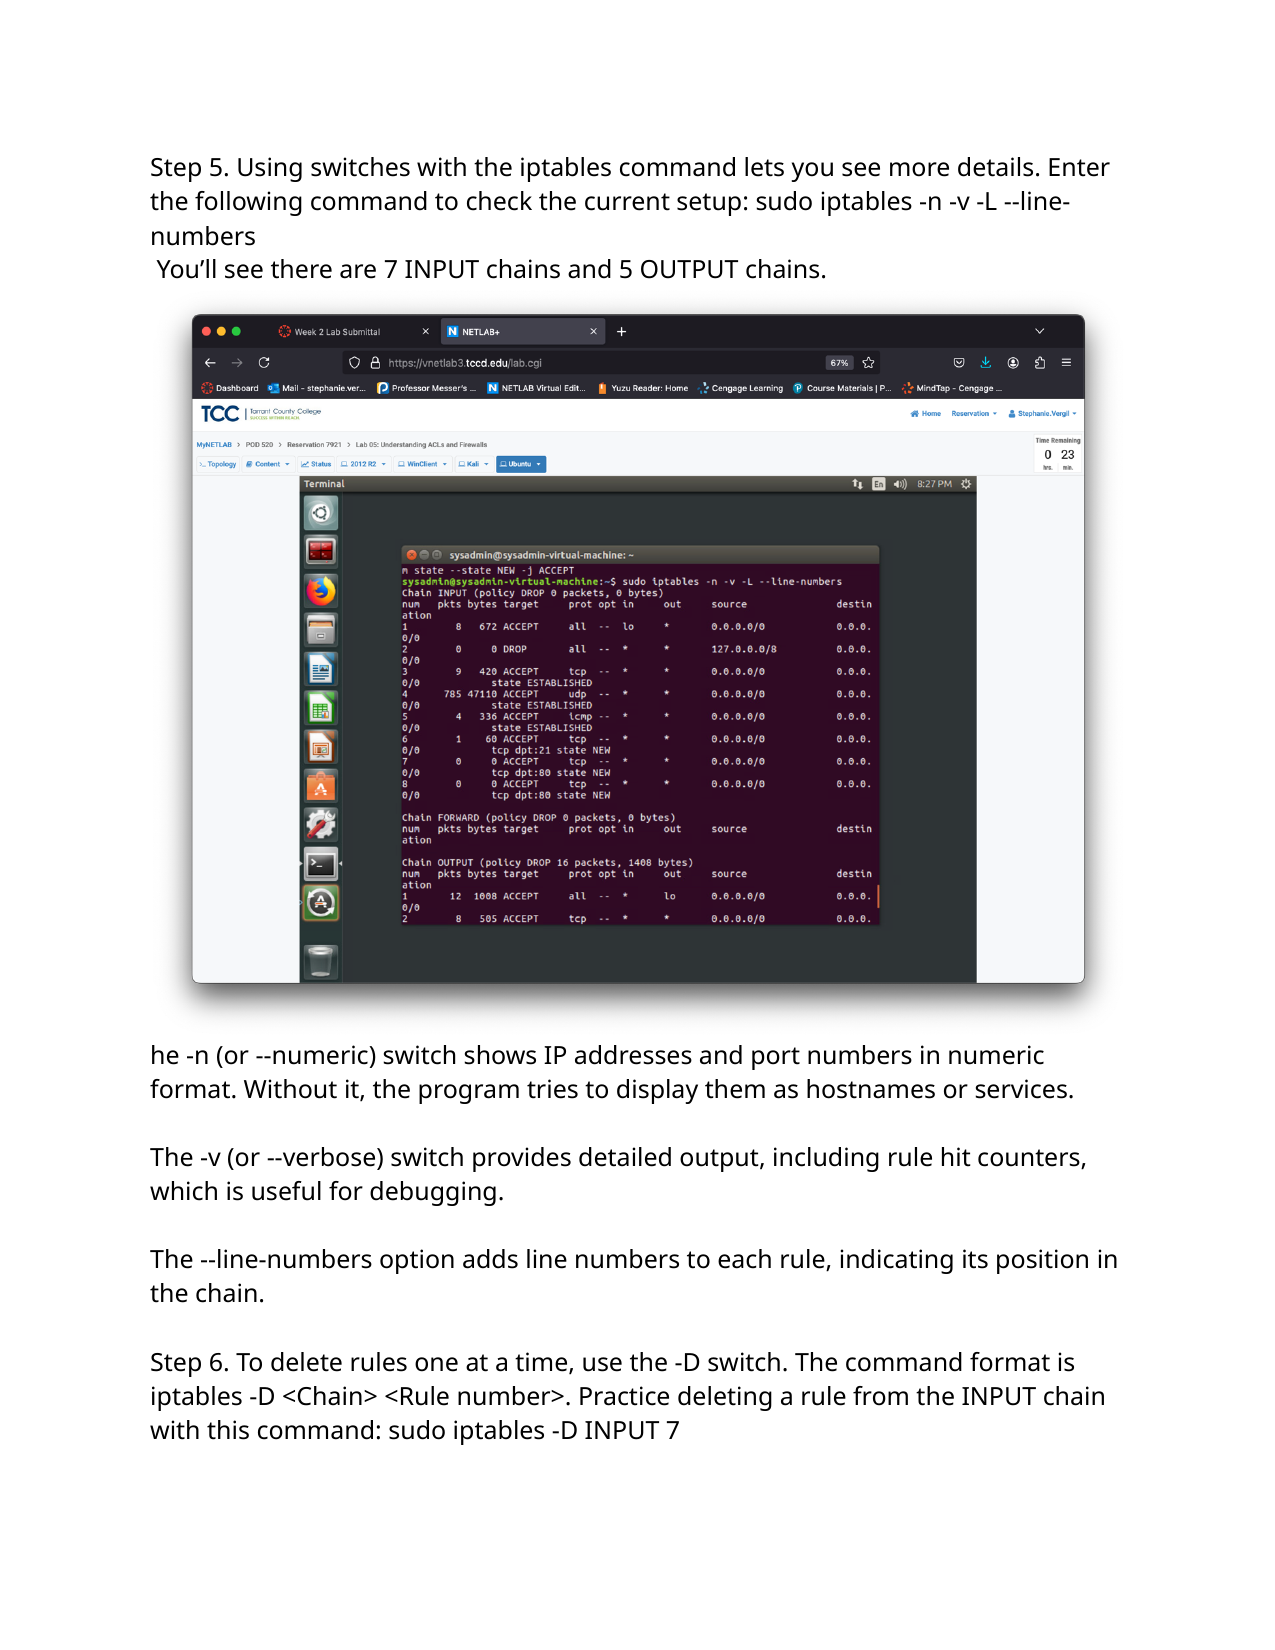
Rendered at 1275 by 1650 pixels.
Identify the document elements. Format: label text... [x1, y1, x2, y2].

picture [150, 286, 1125, 1038]
text Step 6. To delete rules one at a time, use the -D switch. The command format is iptables -D <Chain> <Rule number>. Practice deleting a rule from the INPUT chain with this command: sudo iptables -D INPUT 7 [150, 1344, 1125, 1446]
text he -n (or --numeric) switch shows IP addresses and port numbers in numeric format. Without it, the program tries to display them as hostnames or services. [150, 1038, 1125, 1106]
text You’ll see there are 7 INPUT chains and 5 OUTPUT chains. [150, 252, 1125, 286]
text The -v (or --verbose) switch provides detailed output, including rule hit counters, which is useful for debugging. [150, 1140, 1125, 1208]
text The --line-numbers option adds line numbers to each rule, indicating its position in the chain. [150, 1242, 1125, 1310]
text Step 5. Using switches with the iptables command lets you see more details. Enter the following command to check the current setup: sudo iptables -n -v -L --line-numbers [150, 150, 1125, 252]
